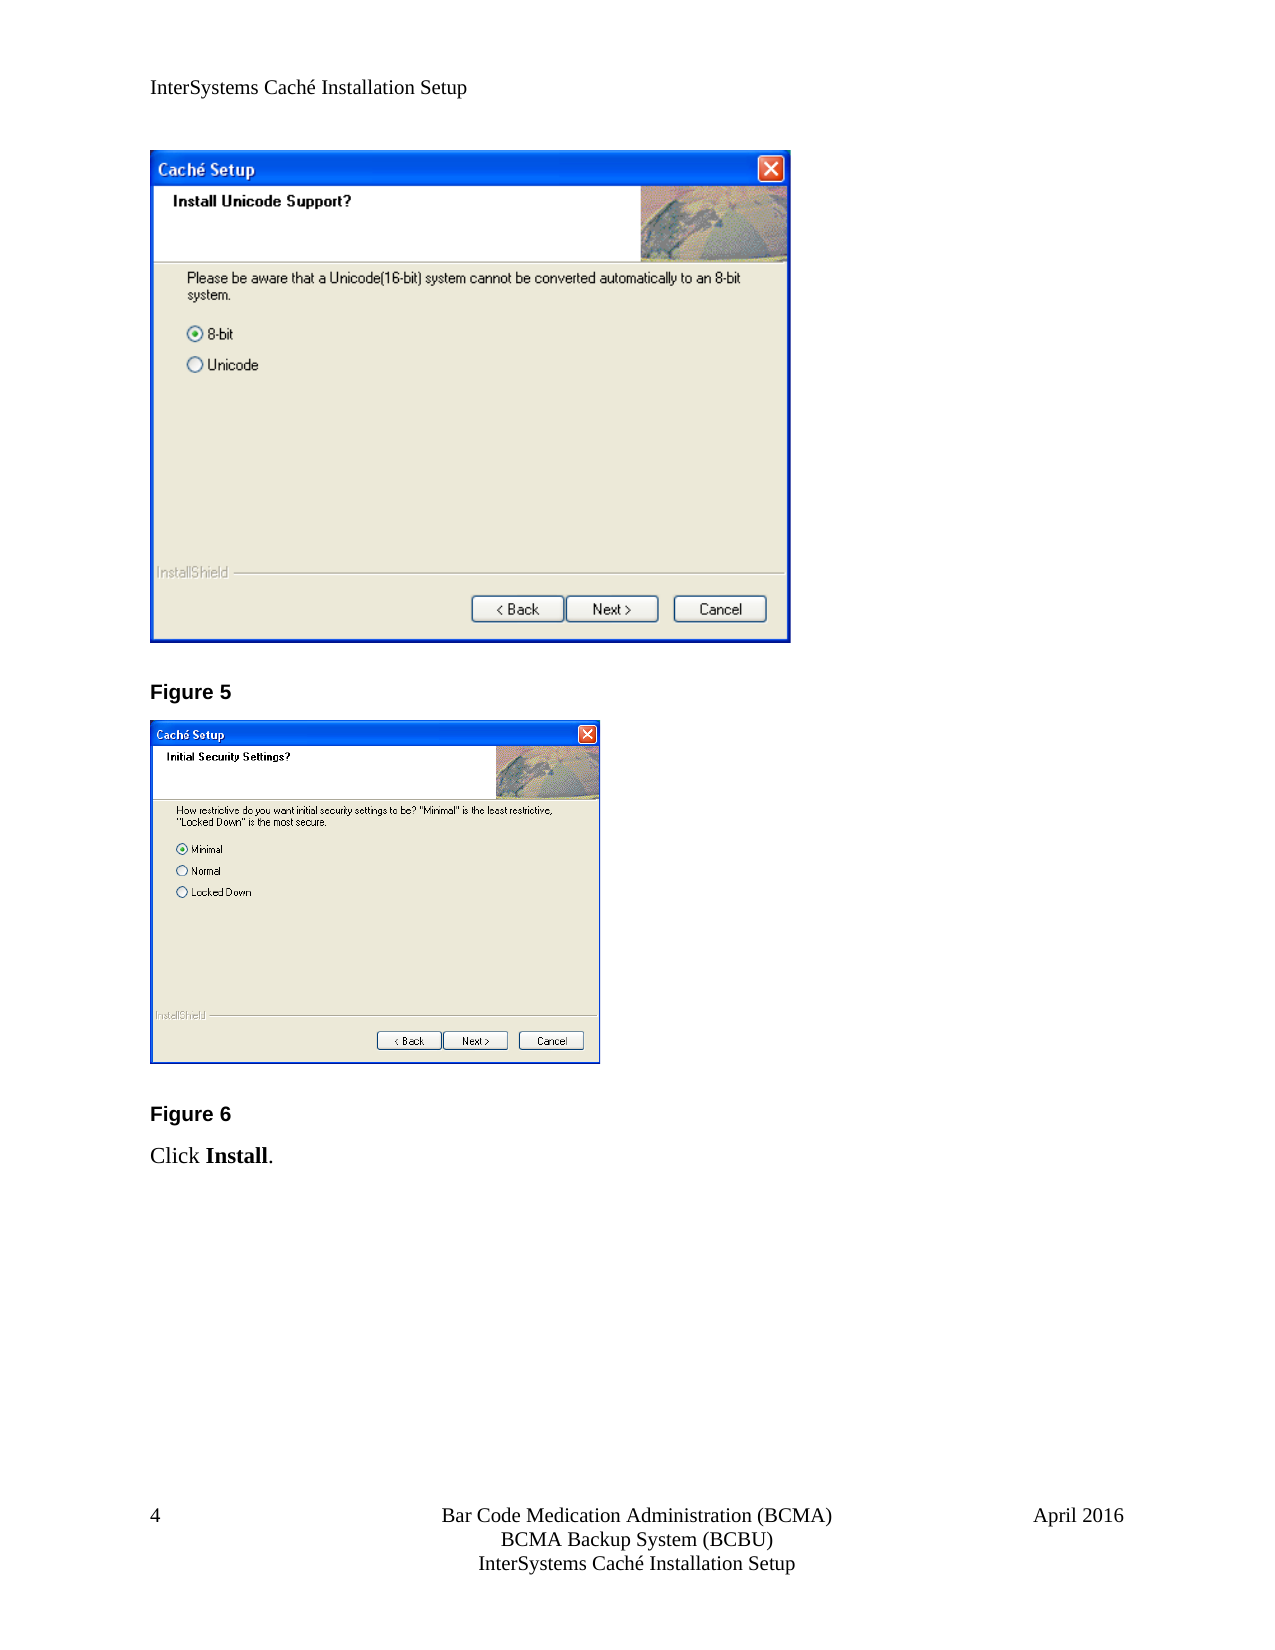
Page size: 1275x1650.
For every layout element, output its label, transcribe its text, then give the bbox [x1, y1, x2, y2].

picture [150, 150, 791, 643]
text Click Install. [150, 1142, 1125, 1168]
picture [150, 720, 600, 1064]
